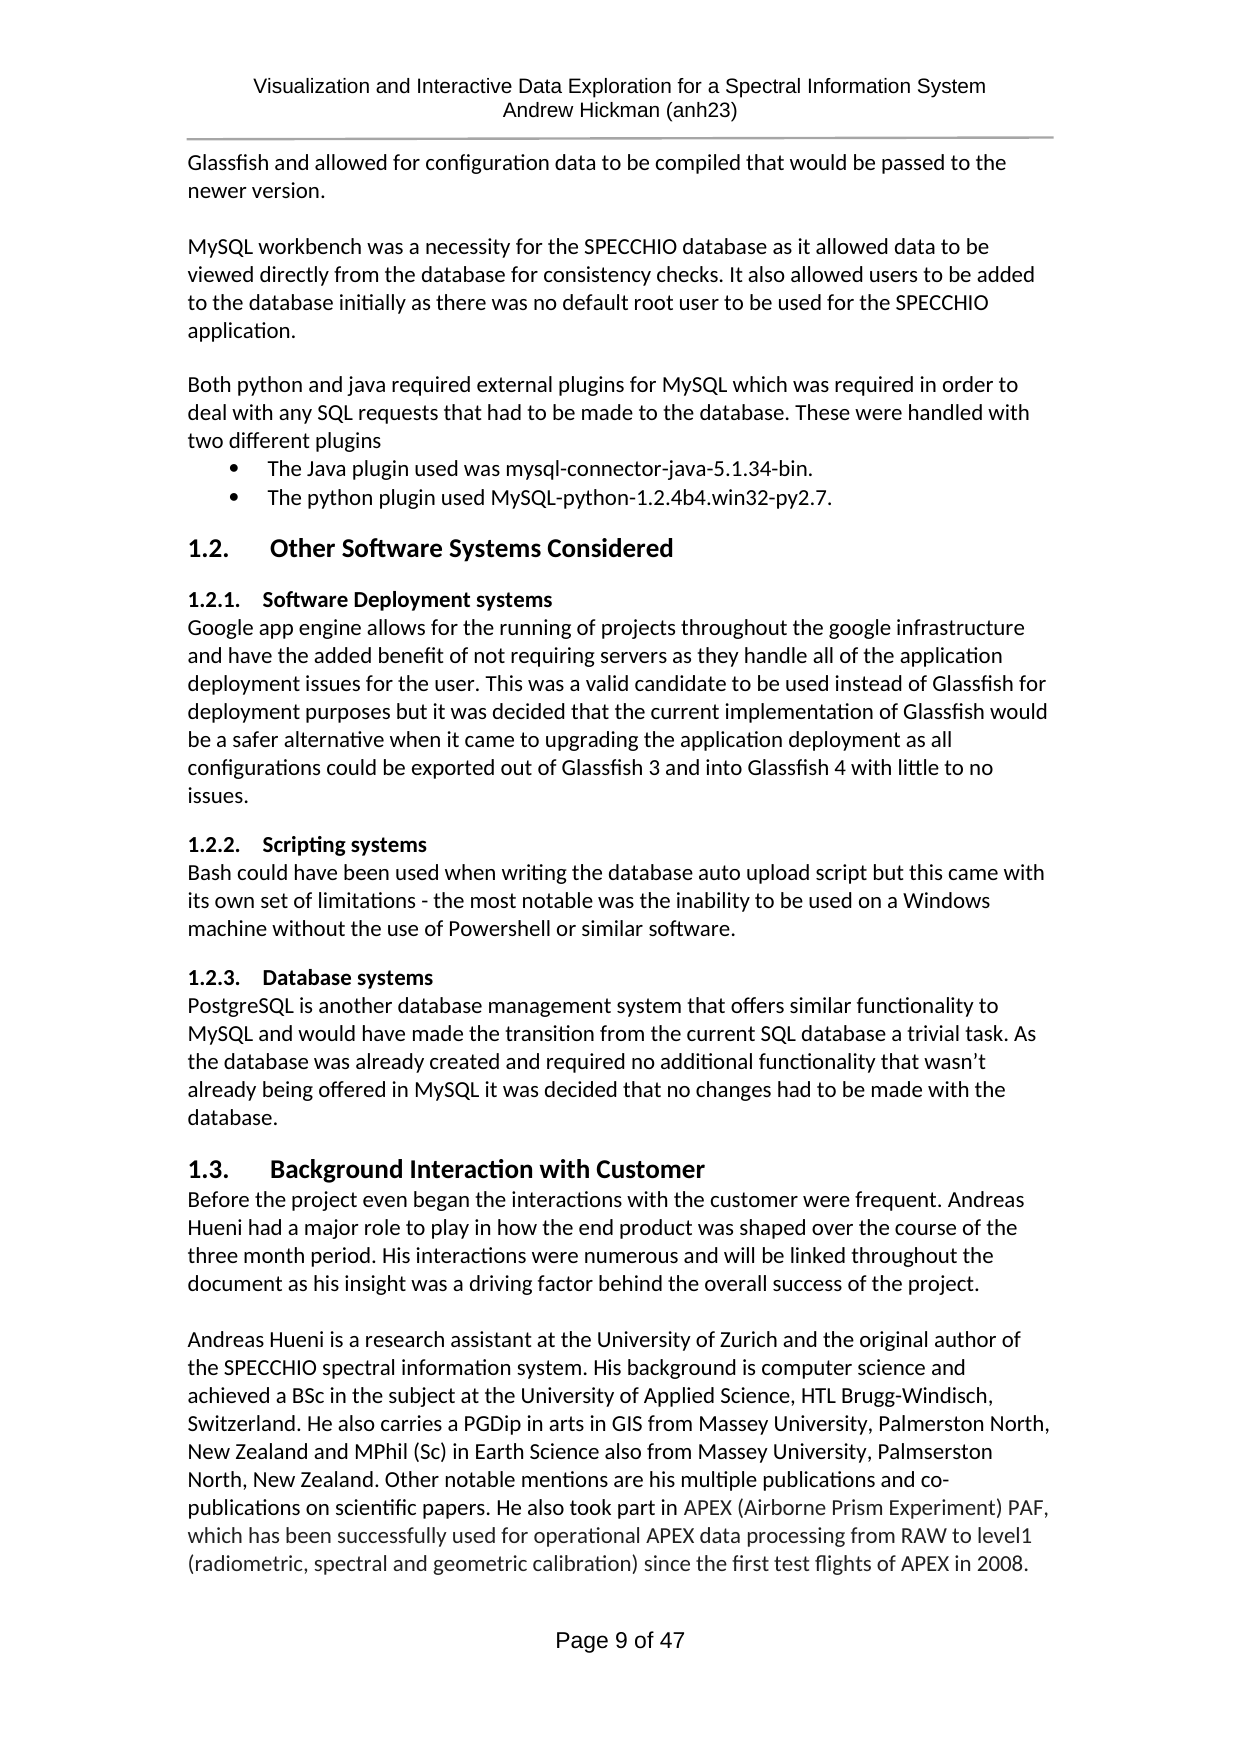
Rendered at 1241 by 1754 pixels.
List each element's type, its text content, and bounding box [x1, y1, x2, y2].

subtitle Software Deployment systems [187, 585, 1053, 613]
text PostgreSQL is another database management system that offers similar functionality to MySQL and would have made the transition from the current SQL database a trivial task. As the database was already created and required no additional functionality that wasn’t already being offered in MySQL it was decided that no changes had to be made with the database. [187, 991, 1053, 1131]
text Google app engine allows for the running of projects throughout the google infrastructure and have the added benefit of not requiring servers as they handle all of the application deployment issues for the user. This was a valid candidate to be used instead of Glassfish for deployment purposes but it was decided that the current implementation of Glassfish would be a safer alternative when it came to upgrading the application deployment as all configurations could be exported out of Glassfish 3 and into Glassfish 4 with little to no issues. [187, 613, 1053, 809]
subtitle Background Interaction with Customer [187, 1152, 1053, 1185]
subtitle Other Software Systems Considered [187, 531, 1053, 564]
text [187, 148, 1053, 204]
subtitle Database systems [187, 963, 1053, 991]
text Bash could have been used when writing the database auto upload script but this came with its own set of limitations - the most notable was the inability to be used on a Windows machine without the use of Powershell or similar software. [187, 858, 1053, 942]
list The python plugin used MySQL-python-1.2.4b4.win32-py2.7. [230, 483, 1053, 511]
text Before the project even began the interactions with the customer were frequent. Andreas Hueni had a major role to play in how the end product was shaped over the course of the three month period. His interactions were numerous and will be linked throughout the document as his insight was a driving factor behind the overall success of the project. [187, 1185, 1053, 1297]
text MySQL workbench was a necessity for the SPECCHIO database as it allowed data to be viewed directly from the database for consistency checks. It also allowed users to be added to the database initially as there was no default root user to be used for the SPECCHIO application. [187, 232, 1053, 371]
text Andreas Hueni is a research assistant at the University of Zurich and the original author of the SPECCHIO spectral information system. His background is computer science and achieved a BSc in the subject at the University of Applied Science, HTL Brugg-Windisch, Switzerland. He also carries a PGDip in arts in GIS from Massey University, Palmerston North, New Zealand and MPhil (Sc) in Earth Science also from Massey University, Palmserston North, New Zealand. Other notable mentions are his multiple publications and co-publications on scientific papers. He also took part in APEX (Airborne Prism Experiment) PAF, which has been successfully used for operational APEX data processing from RAW to level1 (radiometric, spectral and geometric calibration) since the first test flights of APEX in 2008. [187, 1325, 1053, 1577]
text Both python and java required external plugins for MySQL which was required in order to deal with any SQL requests that had to be made to the database. These were handled with two different plugins [187, 371, 1053, 454]
list The Java plugin used was mysql-connector-java-5.1.34-bin. [230, 454, 1053, 483]
subtitle Scripting systems [187, 830, 1053, 858]
